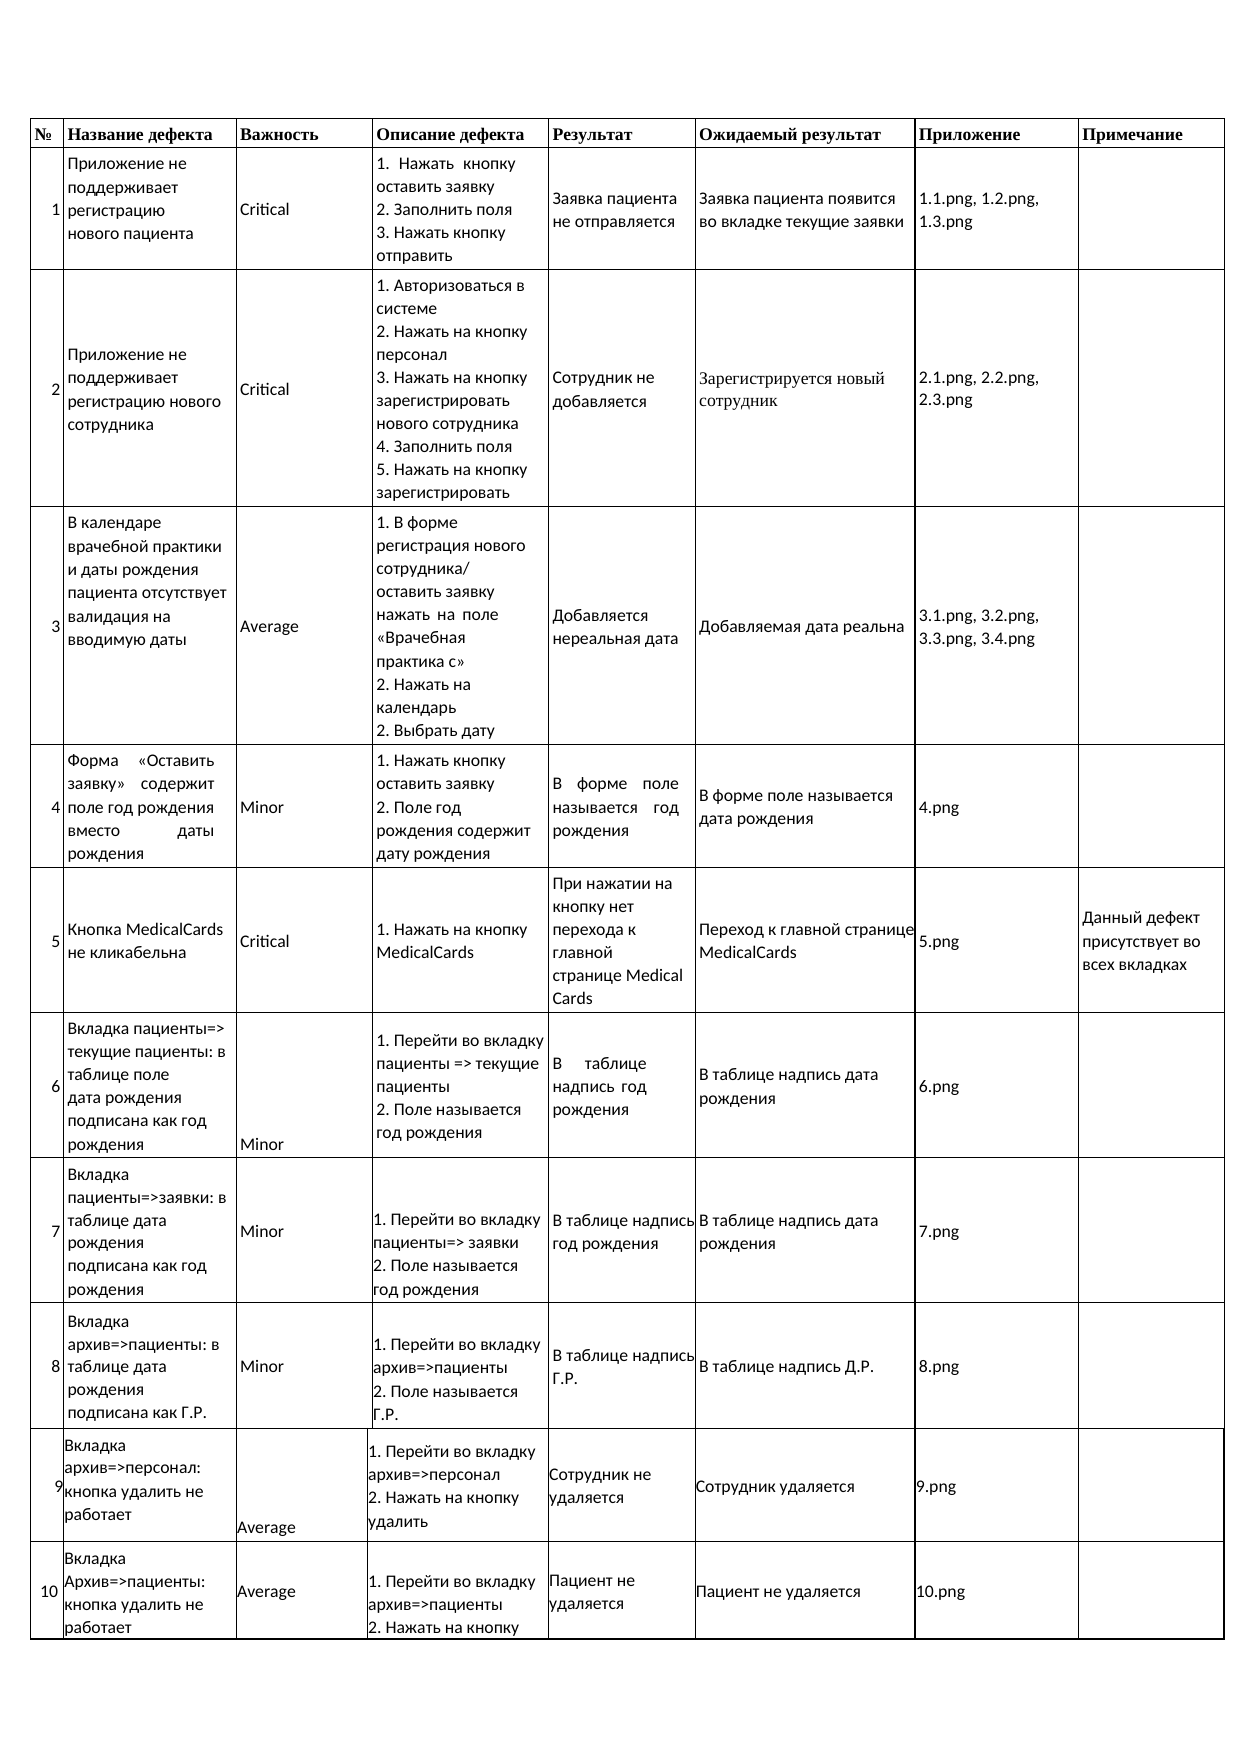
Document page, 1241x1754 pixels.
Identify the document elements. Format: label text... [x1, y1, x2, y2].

table_cell Приложение не поддерживает регистрацию нового сотрудника [64, 270, 236, 506]
table_cell В календаре врачебной практики и даты рождения пациента отсутствует валидация на вводимую даты [64, 507, 236, 743]
table_cell [1079, 507, 1224, 743]
table_cell Кнопка MedicalCards не кликабельна [64, 868, 236, 1012]
table_cell В таблице надпись дата рождения [696, 1013, 914, 1157]
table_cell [64, 1542, 236, 1638]
table_cell [1079, 270, 1224, 506]
table_cell [1079, 1542, 1223, 1638]
table_header Приложение [916, 119, 1078, 147]
table_cell 8.png [916, 1303, 1078, 1428]
table_cell 1. Нажать кнопку оставить заявку 2. Заполнить поля 3. Нажать кнопку отправить [373, 148, 548, 269]
table_cell В форме поле называется год рождения [549, 745, 695, 867]
table_cell Переход к главной странице MedicalCards [696, 868, 914, 1012]
table_cell [1079, 1429, 1223, 1541]
table_cell 1. Перейти во вкладку архив=>пациенты 2. Поле называется Г.Р. [373, 1303, 548, 1428]
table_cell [368, 1542, 548, 1638]
table_cell Заявка пациента не отправляется [549, 148, 695, 269]
table_cell [1079, 1013, 1224, 1157]
table_cell 9 [31, 1429, 63, 1541]
table_cell Данный дефект присутствует во всех вкладках [1079, 868, 1224, 1012]
table_cell 1. Перейти во вкладку пациенты=> заявки 2. Поле называется год рождения [373, 1158, 548, 1302]
table_header Примечание [1079, 119, 1224, 147]
table_cell 7 [31, 1158, 63, 1302]
table_cell Заявка пациента появится во вкладке текущие заявки [696, 148, 914, 269]
table_cell 9.png [916, 1429, 1078, 1541]
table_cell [696, 1542, 914, 1638]
table_cell Вкладка пациенты=>заявки: в таблице дата рождения подписана как год рождения [64, 1158, 236, 1302]
table_cell Average [237, 1542, 367, 1638]
table_cell 8 [31, 1303, 63, 1428]
table_cell В таблице надпись год рождения [549, 1013, 695, 1157]
table_cell Minor [237, 1013, 372, 1157]
table_header № [31, 119, 63, 147]
table_cell Добавляется нереальная дата [549, 507, 695, 743]
table_cell [1079, 1303, 1224, 1428]
table_cell 1. Перейти во вкладку архив=>персонал 2. Нажать на кнопку удалить [368, 1429, 548, 1541]
table_cell 2 [31, 270, 63, 506]
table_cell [549, 1542, 695, 1638]
table_cell Average [237, 1429, 367, 1541]
table_cell 10.png [916, 1542, 1078, 1638]
table_cell 4.png [916, 745, 1078, 867]
table_cell Вкладка архив=>пациенты: в таблице дата рождения подписана как Г.Р. [64, 1303, 236, 1428]
table_cell 1. Перейти во вкладку пациенты => текущие пациенты 2. Поле называется год рождения [373, 1013, 548, 1157]
table_cell Critical [237, 270, 372, 506]
table_cell В таблице надпись дата рождения [696, 1158, 914, 1302]
table_cell При нажатии на кнопку нет перехода к главной странице Medical Cards [549, 868, 695, 1012]
table_cell Average [237, 507, 372, 743]
table_cell 3.1.png, 3.2.png, 3.3.png, 3.4.png [916, 507, 1078, 743]
table_header Описание дефекта [373, 119, 548, 147]
table_cell 6 [31, 1013, 63, 1157]
table_cell В таблице надпись Г.Р. [549, 1303, 695, 1428]
table_cell Форма «Оставить заявку» содержит поле год рождения вместо даты рождения [64, 745, 236, 867]
table_cell 10 [31, 1542, 63, 1638]
table_cell 6.png [916, 1013, 1078, 1157]
table_cell Приложение не поддерживает регистрацию нового пациента [64, 148, 236, 269]
table_cell Зарегистрируется новый сотрудник [696, 270, 914, 506]
table_header Ожидаемый результат [696, 119, 914, 147]
table_cell 1.1.png, 1.2.png, 1.3.png [916, 148, 1078, 269]
table_cell В таблице надпись год рождения [549, 1158, 695, 1302]
table_cell В таблице надпись Д.Р. [696, 1303, 914, 1428]
table_cell Minor [237, 1158, 372, 1302]
table_cell 1 [31, 148, 63, 269]
table_cell [1079, 745, 1224, 867]
table_header Результат [549, 119, 695, 147]
table_cell Minor [237, 745, 372, 867]
table_cell В форме поле называется дата рождения [696, 745, 914, 867]
table_cell Вкладка пациенты=> текущие пациенты: в таблице поле дата рождения подписана как год рождения [64, 1013, 236, 1157]
table_cell [1079, 1158, 1224, 1302]
table_cell Critical [237, 148, 372, 269]
table_cell 7.png [916, 1158, 1078, 1302]
table_cell 1. Авторизоваться в системе 2. Нажать на кнопку персонал 3. Нажать на кнопку зарегистрировать нового сотрудника 4. Заполнить поля 5. Нажать на кнопку зарегистрировать [373, 270, 548, 506]
table_cell 1. Нажать кнопку оставить заявку 2. Поле год рождения содержит дату рождения [373, 745, 548, 867]
table_cell Сотрудник не удаляется [549, 1429, 695, 1541]
table_cell Добавляемая дата реальна [696, 507, 914, 743]
table_cell Critical [237, 868, 372, 1012]
table_header Название дефекта [64, 119, 236, 147]
table_cell 5.png [916, 868, 1078, 1012]
table_cell 3 [31, 507, 63, 743]
table_cell 1. В форме регистрация нового сотрудника/ оставить заявку нажать на поле «Врачебная практика с» 2. Нажать на календарь 2. Выбрать дату [373, 507, 548, 743]
table_cell [1079, 148, 1224, 269]
table_cell Сотрудник не добавляется [549, 270, 695, 506]
table_cell 1. Нажать на кнопку MedicalCards [373, 868, 548, 1012]
table_cell Вкладка архив=>персонал: кнопка удалить не работает [64, 1429, 236, 1541]
table_cell 2.1.png, 2.2.png, 2.3.png [916, 270, 1078, 506]
table_cell Minor [237, 1303, 372, 1428]
table_cell Сотрудник удаляется [696, 1429, 914, 1541]
table_header Важность [237, 119, 372, 147]
table_cell 4 [31, 745, 63, 867]
table_cell 5 [31, 868, 63, 1012]
